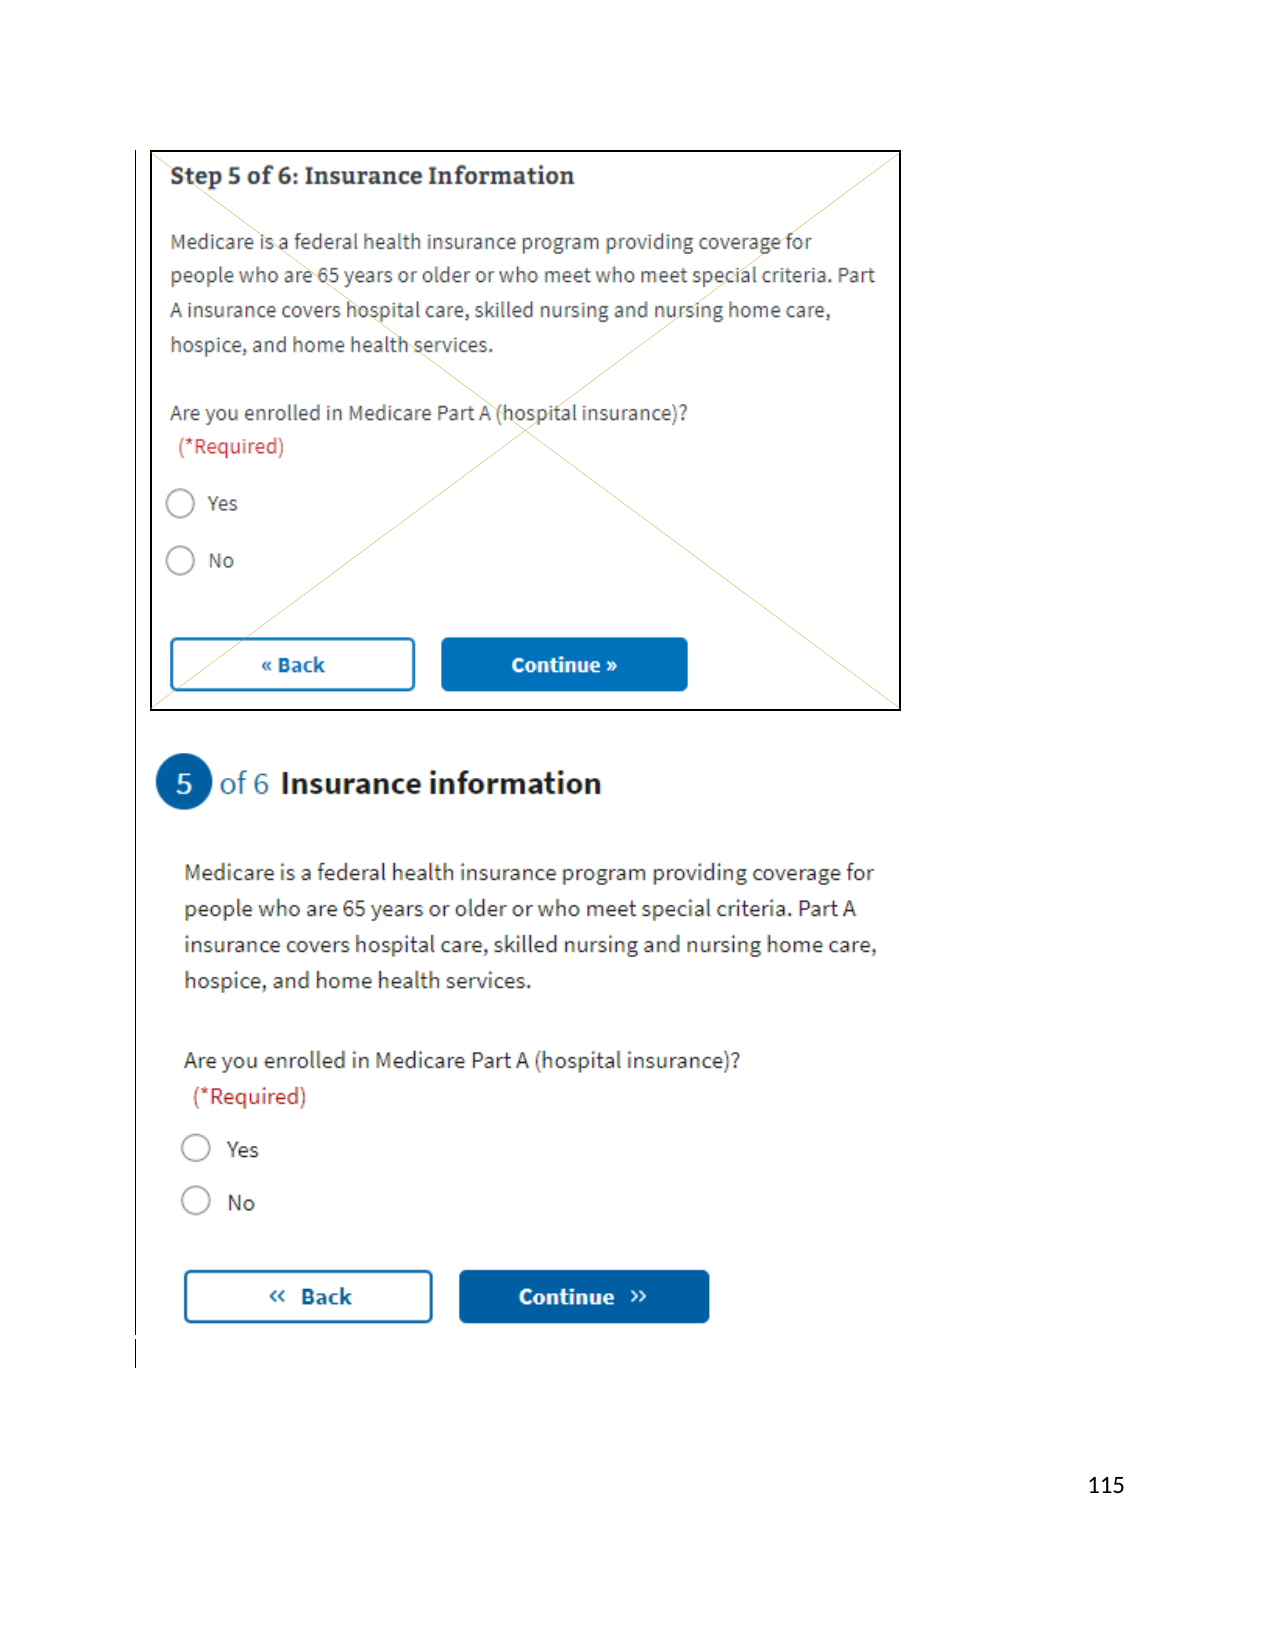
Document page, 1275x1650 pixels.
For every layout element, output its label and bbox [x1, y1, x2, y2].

picture [152, 432, 899, 709]
picture [152, 152, 899, 429]
picture [152, 155, 524, 706]
picture [150, 741, 905, 1336]
picture [527, 155, 899, 706]
